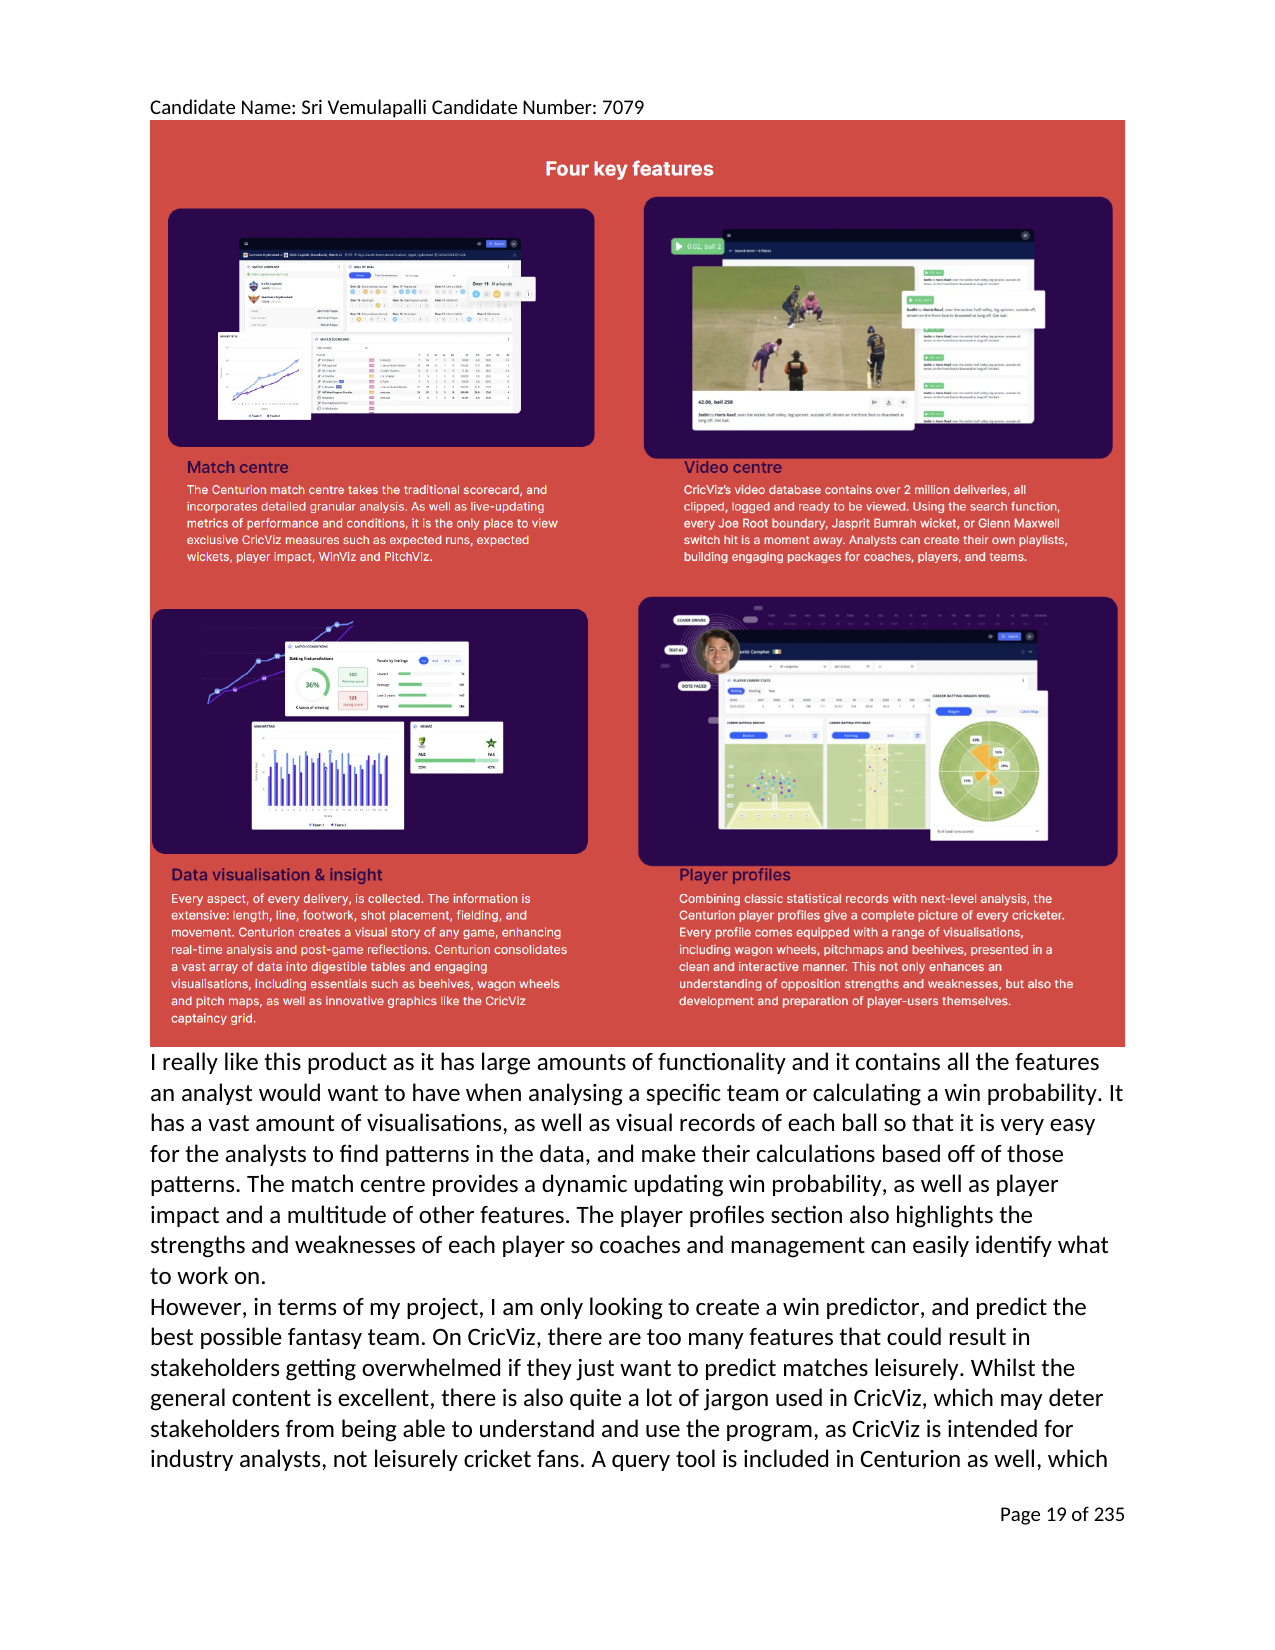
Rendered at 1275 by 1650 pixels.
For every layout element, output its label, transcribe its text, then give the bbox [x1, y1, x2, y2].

picture [150, 120, 1125, 1047]
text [150, 1291, 1125, 1474]
text I really like this product as it has large amounts of functionality and it contains all the features an analyst would want to have when analysing a specific team or calculating a win probability. It has a vast amount of visualisations, as well as visual records of each ball so that it is very easy for the analysts to find patterns in the data, and make their calculations based off of those patterns. The match centre provides a dynamic updating win probability, as well as player impact and a multitude of other features. The player profiles section also highlights the strengths and weaknesses of each player so coaches and management can easily identify what to work on. [150, 1047, 1125, 1291]
